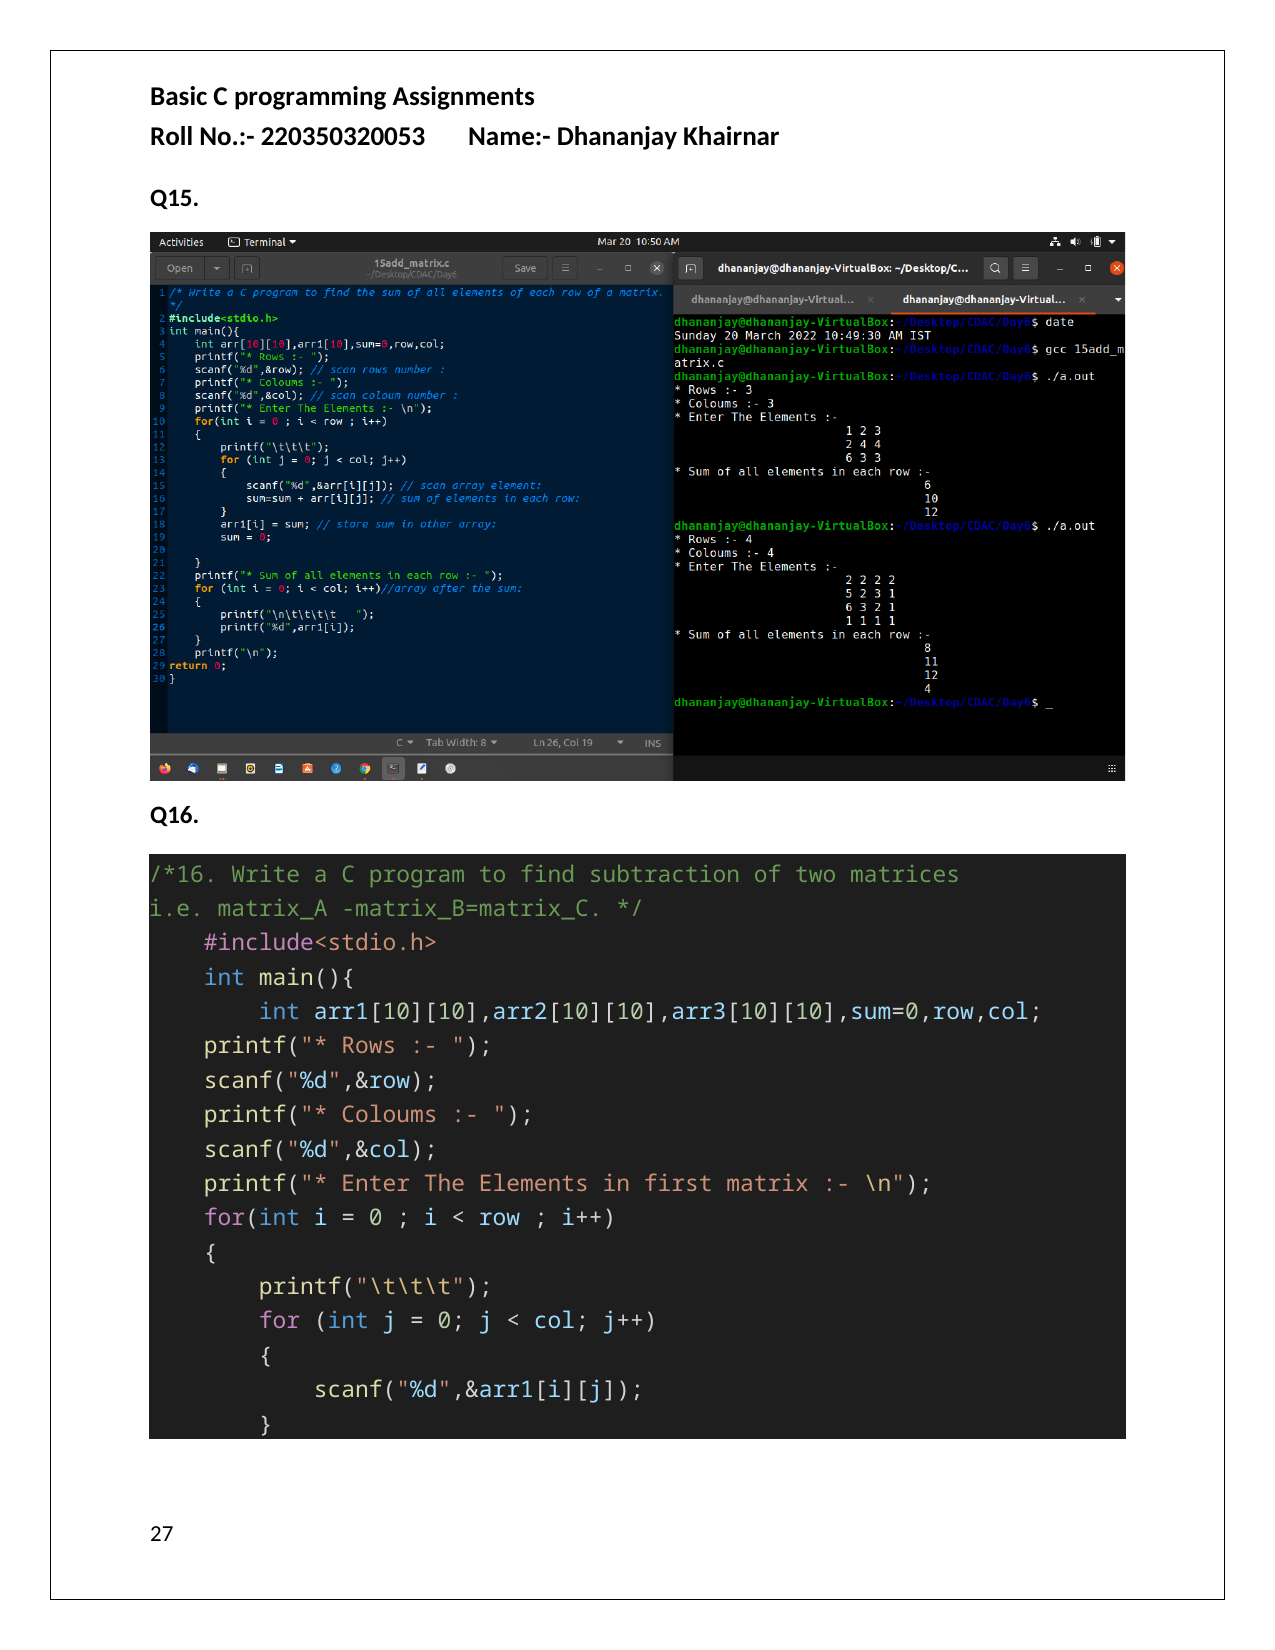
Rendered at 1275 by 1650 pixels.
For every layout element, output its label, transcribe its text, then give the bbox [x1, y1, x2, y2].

text Q16. [150, 799, 1125, 830]
text Q15. [150, 183, 1125, 213]
picture [150, 232, 1125, 781]
